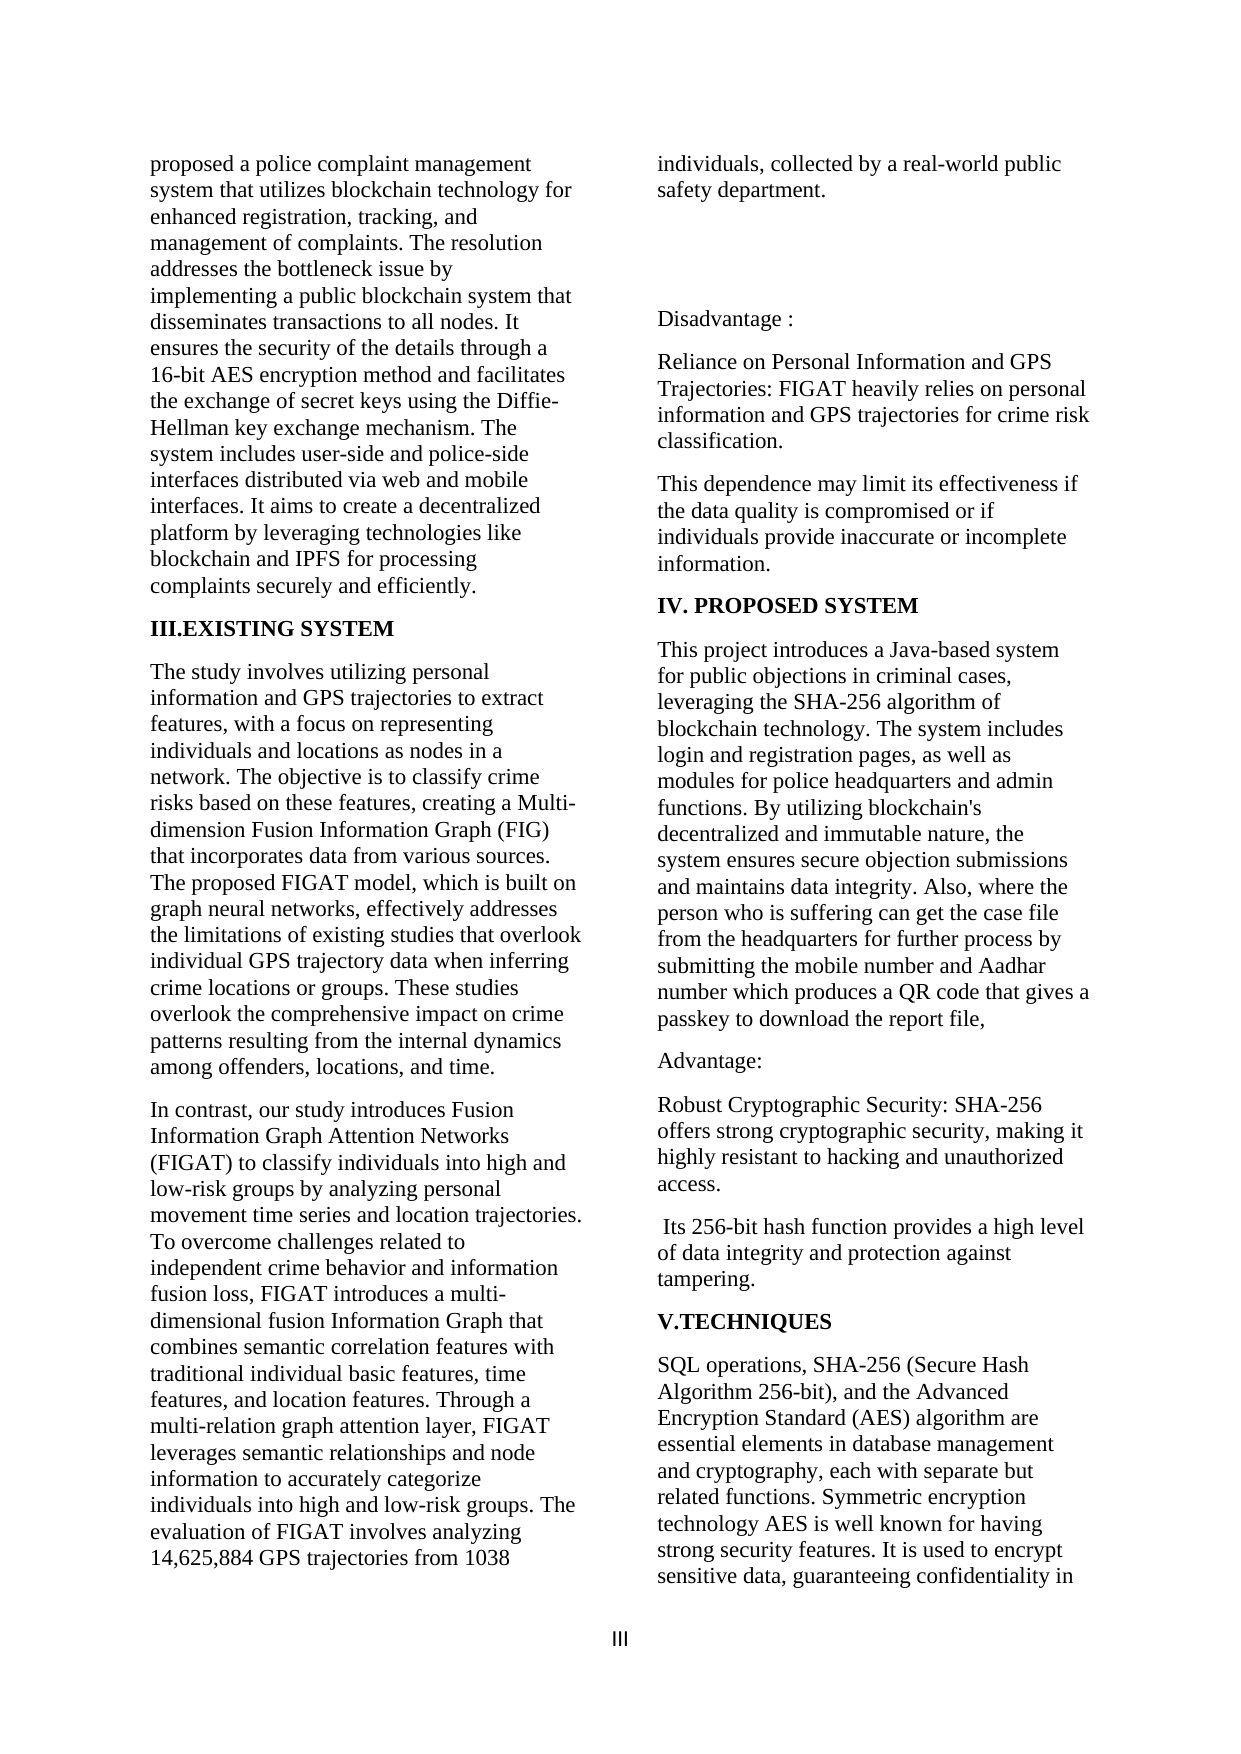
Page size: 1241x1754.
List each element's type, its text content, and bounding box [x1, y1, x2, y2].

text Robust Cryptographic Security: SHA-256 offers strong cryptographic security, making it highly resistant to hacking and unauthorized access. [657, 1091, 1090, 1196]
text Disadvantage : [657, 305, 1090, 332]
text III.EXISTING SYSTEM [150, 615, 583, 641]
text In contrast, our study introduces Fusion Information Graph Attention Networks (FIGAT) to classify individuals into high and low-risk groups by analyzing personal movement time series and location trajectories. To overcome challenges related to independent crime behavior and information fusion loss, FIGAT introduces a multi-dimensional fusion Information Graph that combines semantic correlation features with traditional individual basic features, time features, and location features. Through a multi-relation graph attention layer, FIGAT leverages semantic relationships and node information to accurately categorize individuals into high and low-risk groups. The evaluation of FIGAT involves analyzing 14,625,884 GPS trajectories from 1038 individuals, collected by a real-world public safety department. [150, 1096, 583, 1570]
text Reliance on Personal Information and GPS Trajectories: FIGAT heavily relies on personal information and GPS trajectories for crime risk classification. [657, 348, 1090, 454]
text Its 256-bit hash function provides a high level of data integrity and protection against tampering. [657, 1213, 1090, 1292]
text V.TECHNIQUES [657, 1308, 1090, 1335]
text This dependence may limit its effectiveness if the data quality is compromised or if individuals provide inaccurate or incomplete information. [657, 471, 1090, 576]
text The study involves utilizing personal information and GPS trajectories to extract features, with a focus on representing individuals and locations as nodes in a network. The objective is to classify crime risks based on these features, creating a Multi-dimension Fusion Information Graph (FIG) that incorporates data from various sources. The proposed FIGAT model, which is built on graph neural networks, effectively addresses the limitations of existing studies that overlook individual GPS trajectory data when inferring crime locations or groups. These studies overlook the comprehensive impact on crime patterns resulting from the internal dynamics among offenders, locations, and time. [150, 658, 583, 1079]
text IV. PROPOSED SYSTEM [657, 593, 1090, 619]
text Advantage: [657, 1048, 1090, 1074]
text This project introduces a Java-based system for public objections in criminal cases, leveraging the SHA-256 algorithm of blockchain technology. The system includes login and registration pages, as well as modules for police headquarters and admin functions. By utilizing blockchain's decentralized and immutable nature, the system ensures secure objection submissions and maintains data integrity. Also, where the person who is suffering can get the case file from the headquarters for further process by submitting the mobile number and Aadhar number which produces a QR code that gives a passkey to download the report file, [657, 636, 1090, 1031]
